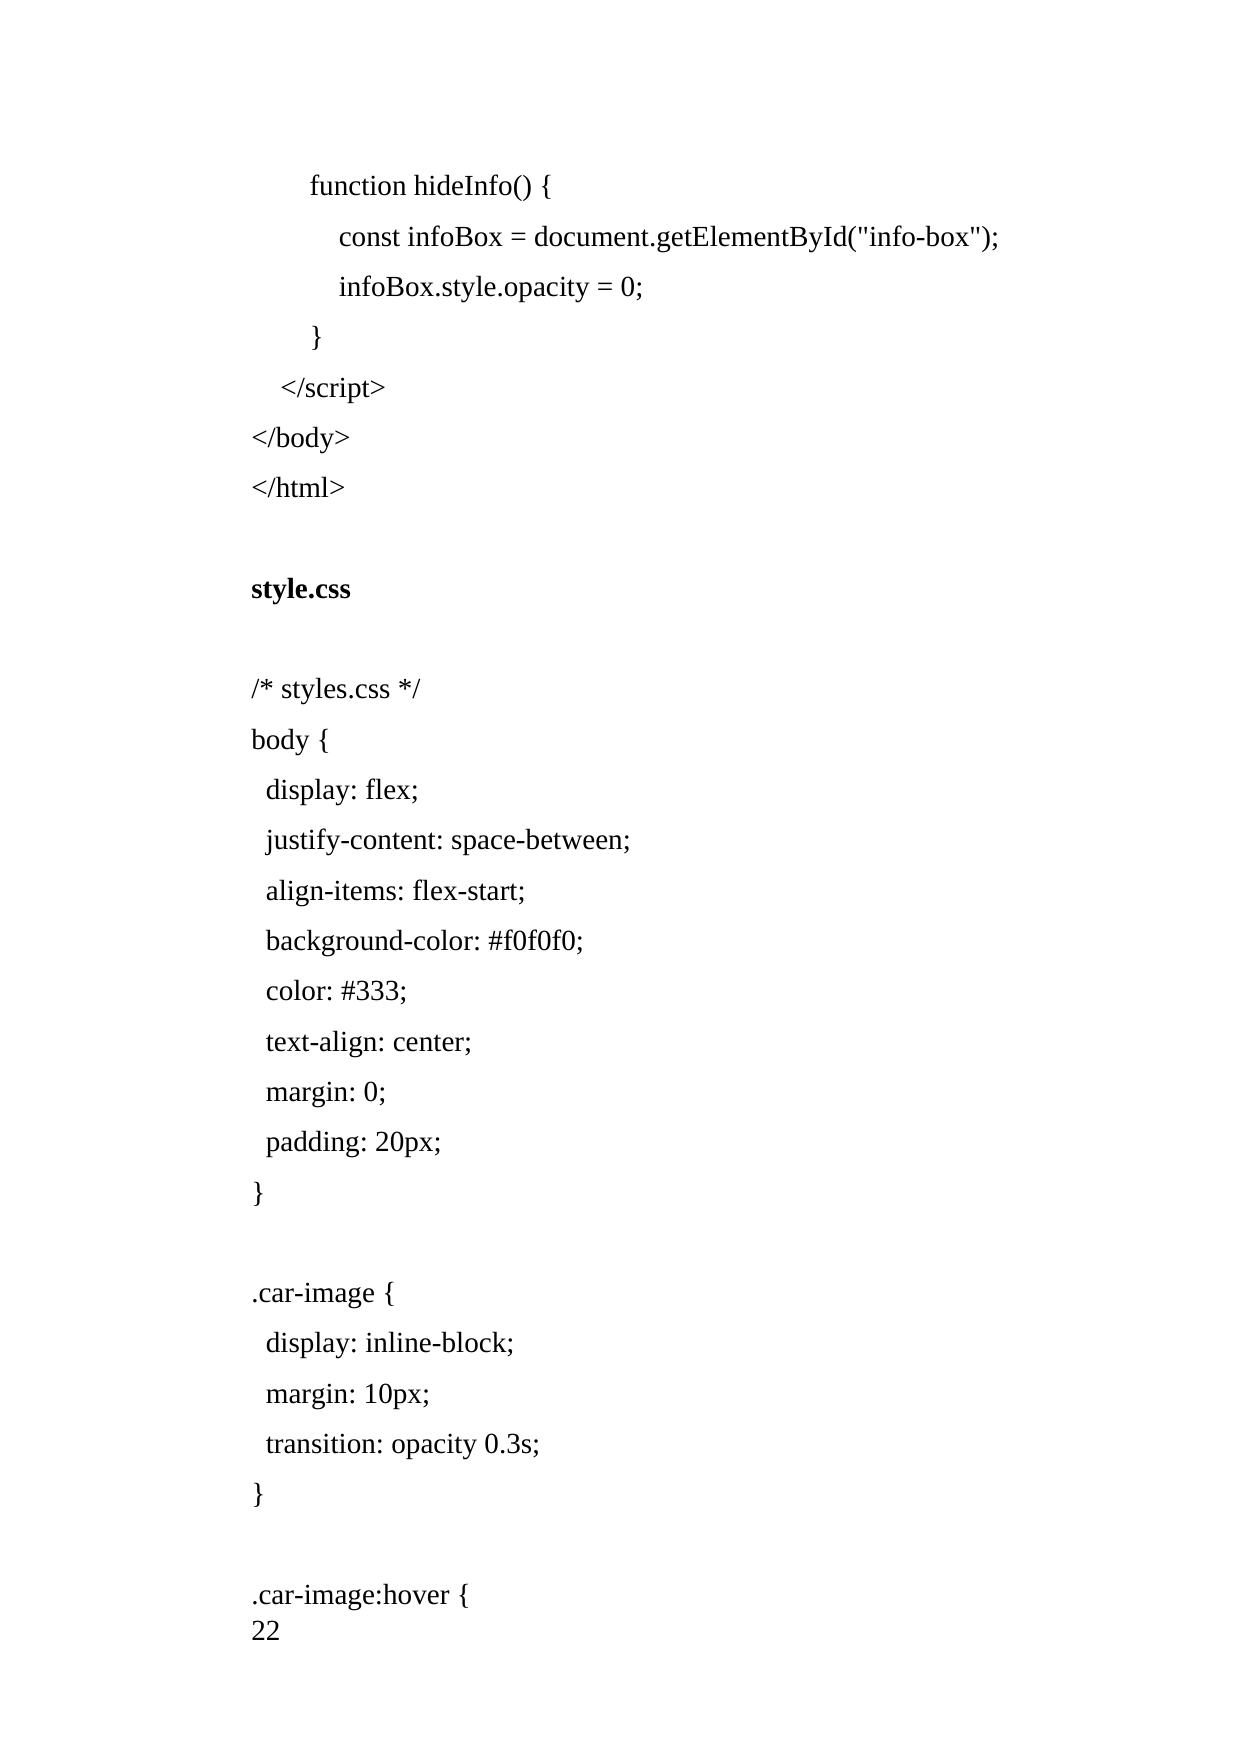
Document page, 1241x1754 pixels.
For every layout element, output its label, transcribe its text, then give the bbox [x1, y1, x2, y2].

text </html> [177, 470, 1152, 504]
text </script> [177, 370, 1152, 403]
text align-items: flex-start; [177, 873, 1152, 906]
text } [177, 1175, 1152, 1208]
text /* styles.css */ [177, 672, 1152, 705]
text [177, 219, 1152, 252]
text background-color: #f0f0f0; [177, 923, 1152, 957]
text margin: 0; [177, 1074, 1152, 1108]
text color: #333; [177, 973, 1152, 1007]
text function hideInfo() { [177, 168, 1152, 202]
text padding: 20px; [177, 1124, 1152, 1158]
text } [177, 1477, 1152, 1510]
text transition: opacity 0.3s; [177, 1426, 1152, 1460]
text infoBox.style.opacity = 0; [177, 269, 1152, 303]
text body { [177, 722, 1152, 755]
text display: flex; [177, 772, 1152, 806]
text text-align: center; [177, 1024, 1152, 1057]
text justify-content: space-between; [177, 822, 1152, 856]
text </body> [177, 420, 1152, 453]
text display: inline-block; [177, 1326, 1152, 1359]
text } [177, 319, 1152, 353]
text margin: 10px; [177, 1376, 1152, 1409]
text .car-image:hover { [177, 1577, 1152, 1611]
text .car-image { [177, 1275, 1152, 1309]
text style.css [177, 571, 1152, 604]
